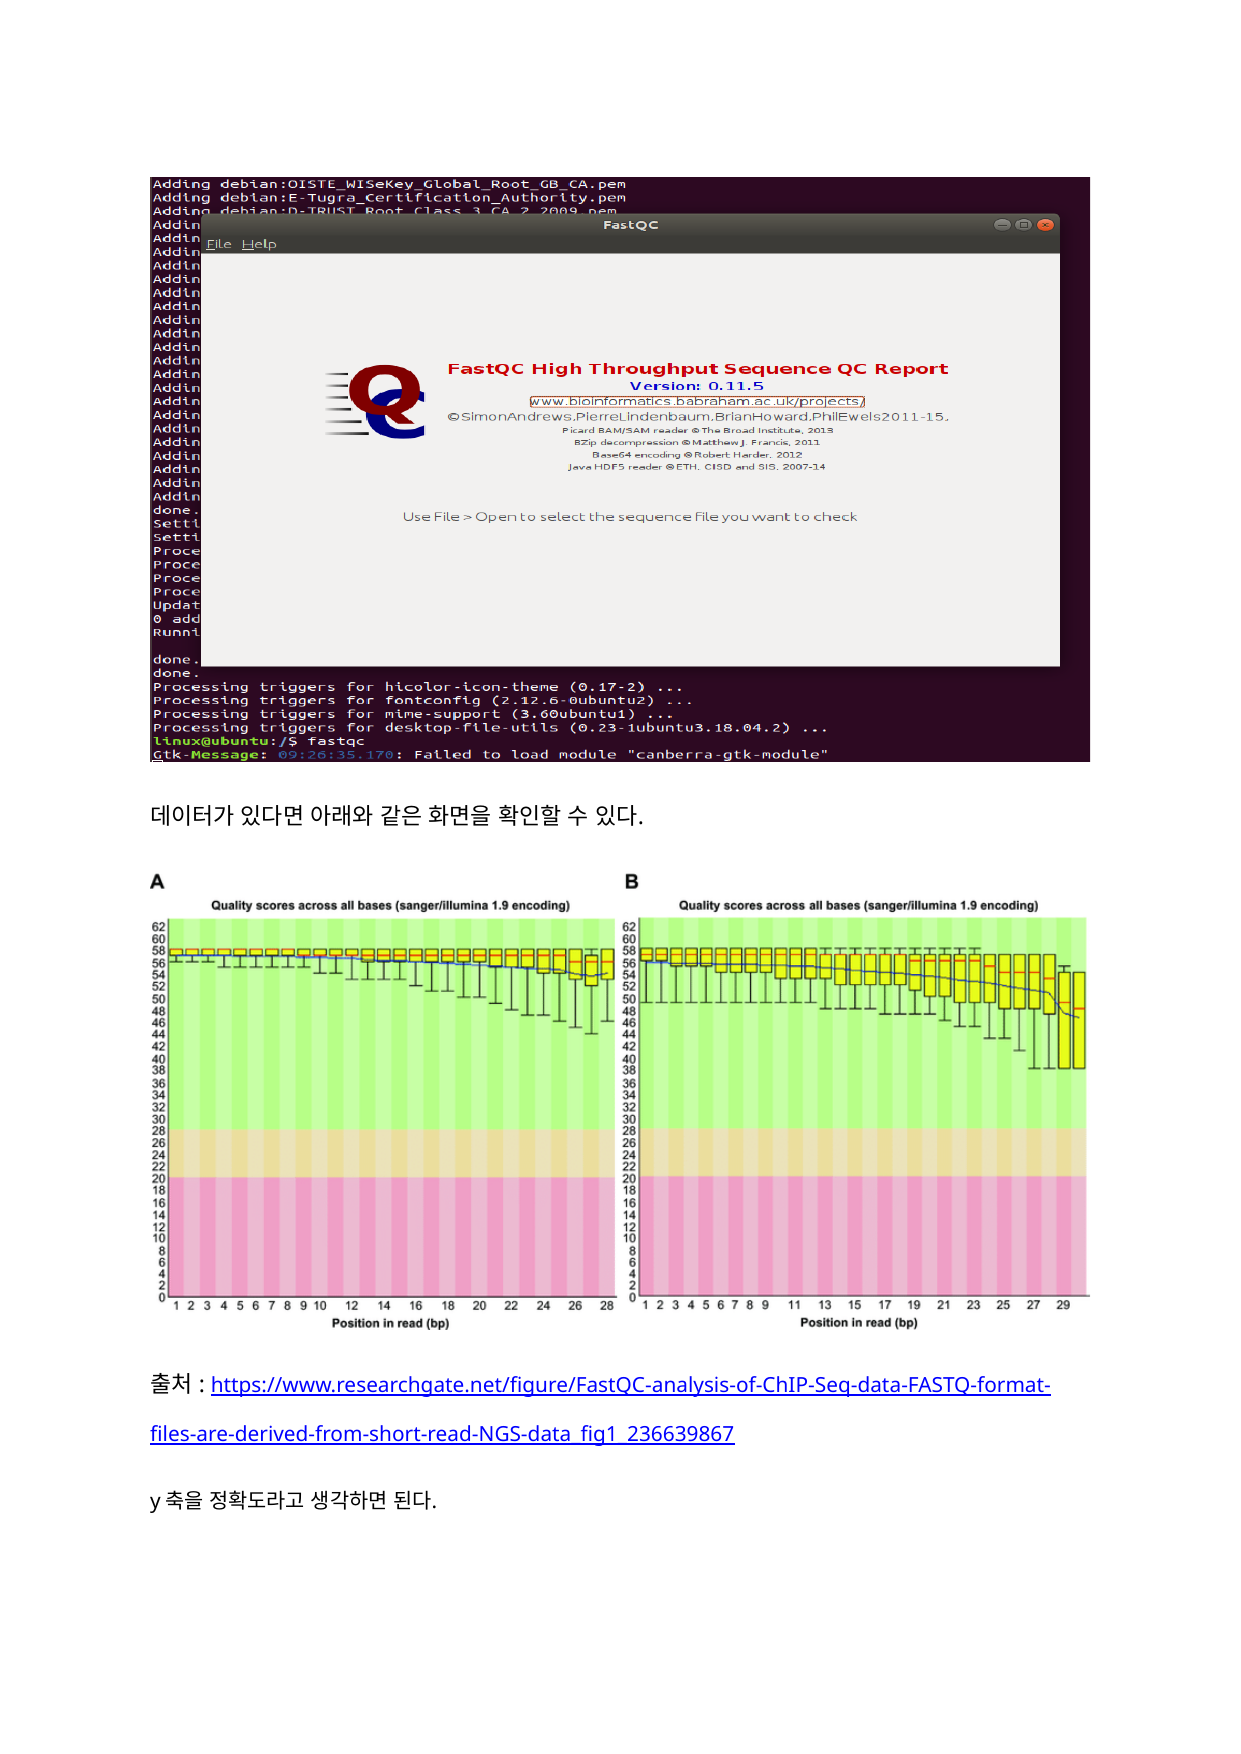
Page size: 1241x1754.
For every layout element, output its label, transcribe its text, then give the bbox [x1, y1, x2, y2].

text 데이터가 있다면 아래와 같은 화면을 확인할 수 있다. [150, 798, 1090, 831]
text 출처 : https://www.researchgate.net/figure/FastQC-analysis-of-ChIP-Seq-data-FASTQ-format-files-are-derived-from-short-read-NGS-data_fig1_236639867 [150, 1366, 1090, 1448]
picture [150, 177, 1091, 762]
picture [150, 871, 1091, 1330]
text y축을 정확도라고 생각하면 된다. [150, 1484, 1090, 1514]
